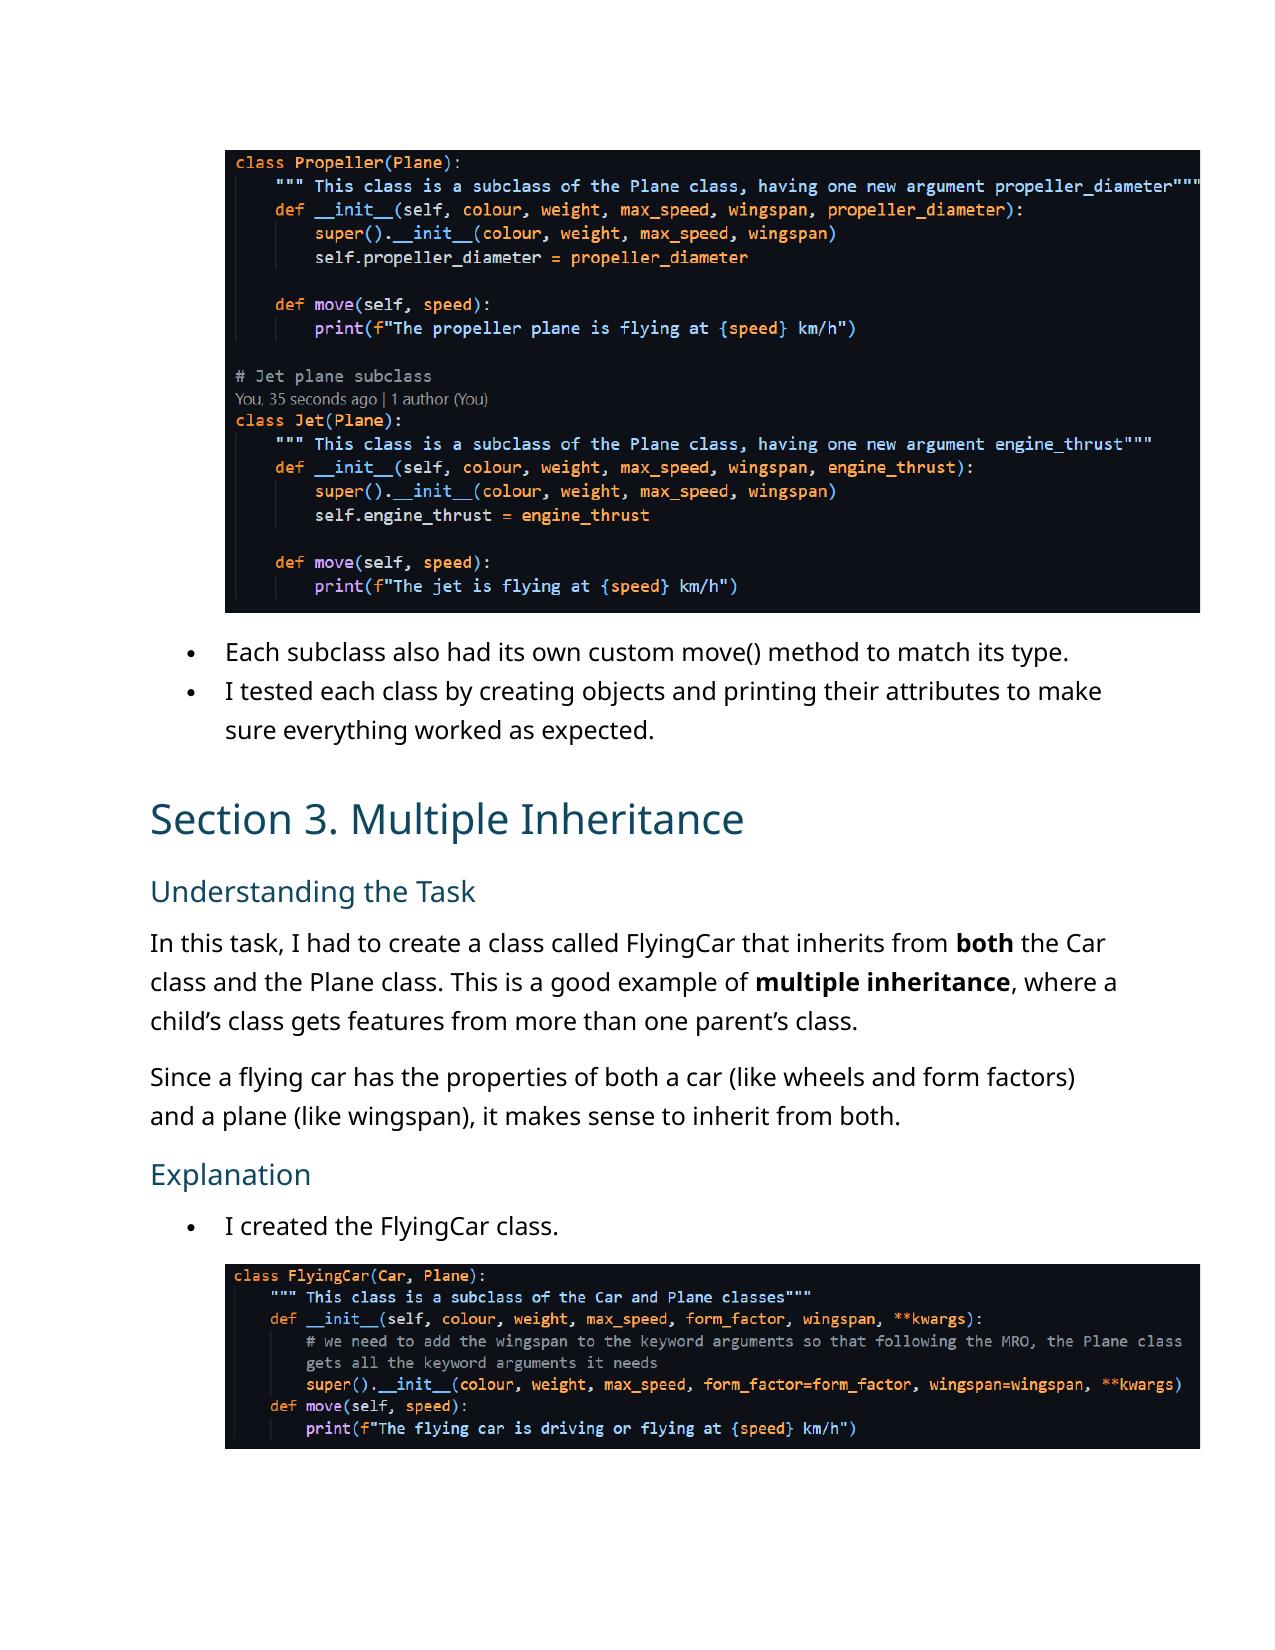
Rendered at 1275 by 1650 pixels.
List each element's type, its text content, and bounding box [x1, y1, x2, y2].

picture [225, 1264, 1200, 1449]
text In this task, I had to create a class called FlyingCar that inherits from both the Car class and the Plane class. This is a good example of multiple inheritance, where a child’s class gets features from more than one parent’s class. [150, 925, 1125, 1038]
list I tested each class by creating objects and printing their attributes to make sure everything worked as expected. [187, 674, 1125, 747]
text Since a flying car has the properties of both a car (like wheels and form factors) and a plane (like wingspan), it makes sense to inherit from both. [150, 1059, 1125, 1133]
list I created the FlyingCar class. [187, 1208, 1125, 1242]
subtitle Section 3. Multiple Inheritance [150, 789, 1125, 846]
picture [225, 150, 1200, 613]
subtitle Understanding the Task [150, 871, 1125, 911]
list Each subclass also had its own custom move() method to match its type. [187, 634, 1125, 668]
subtitle Explanation [150, 1154, 1125, 1194]
